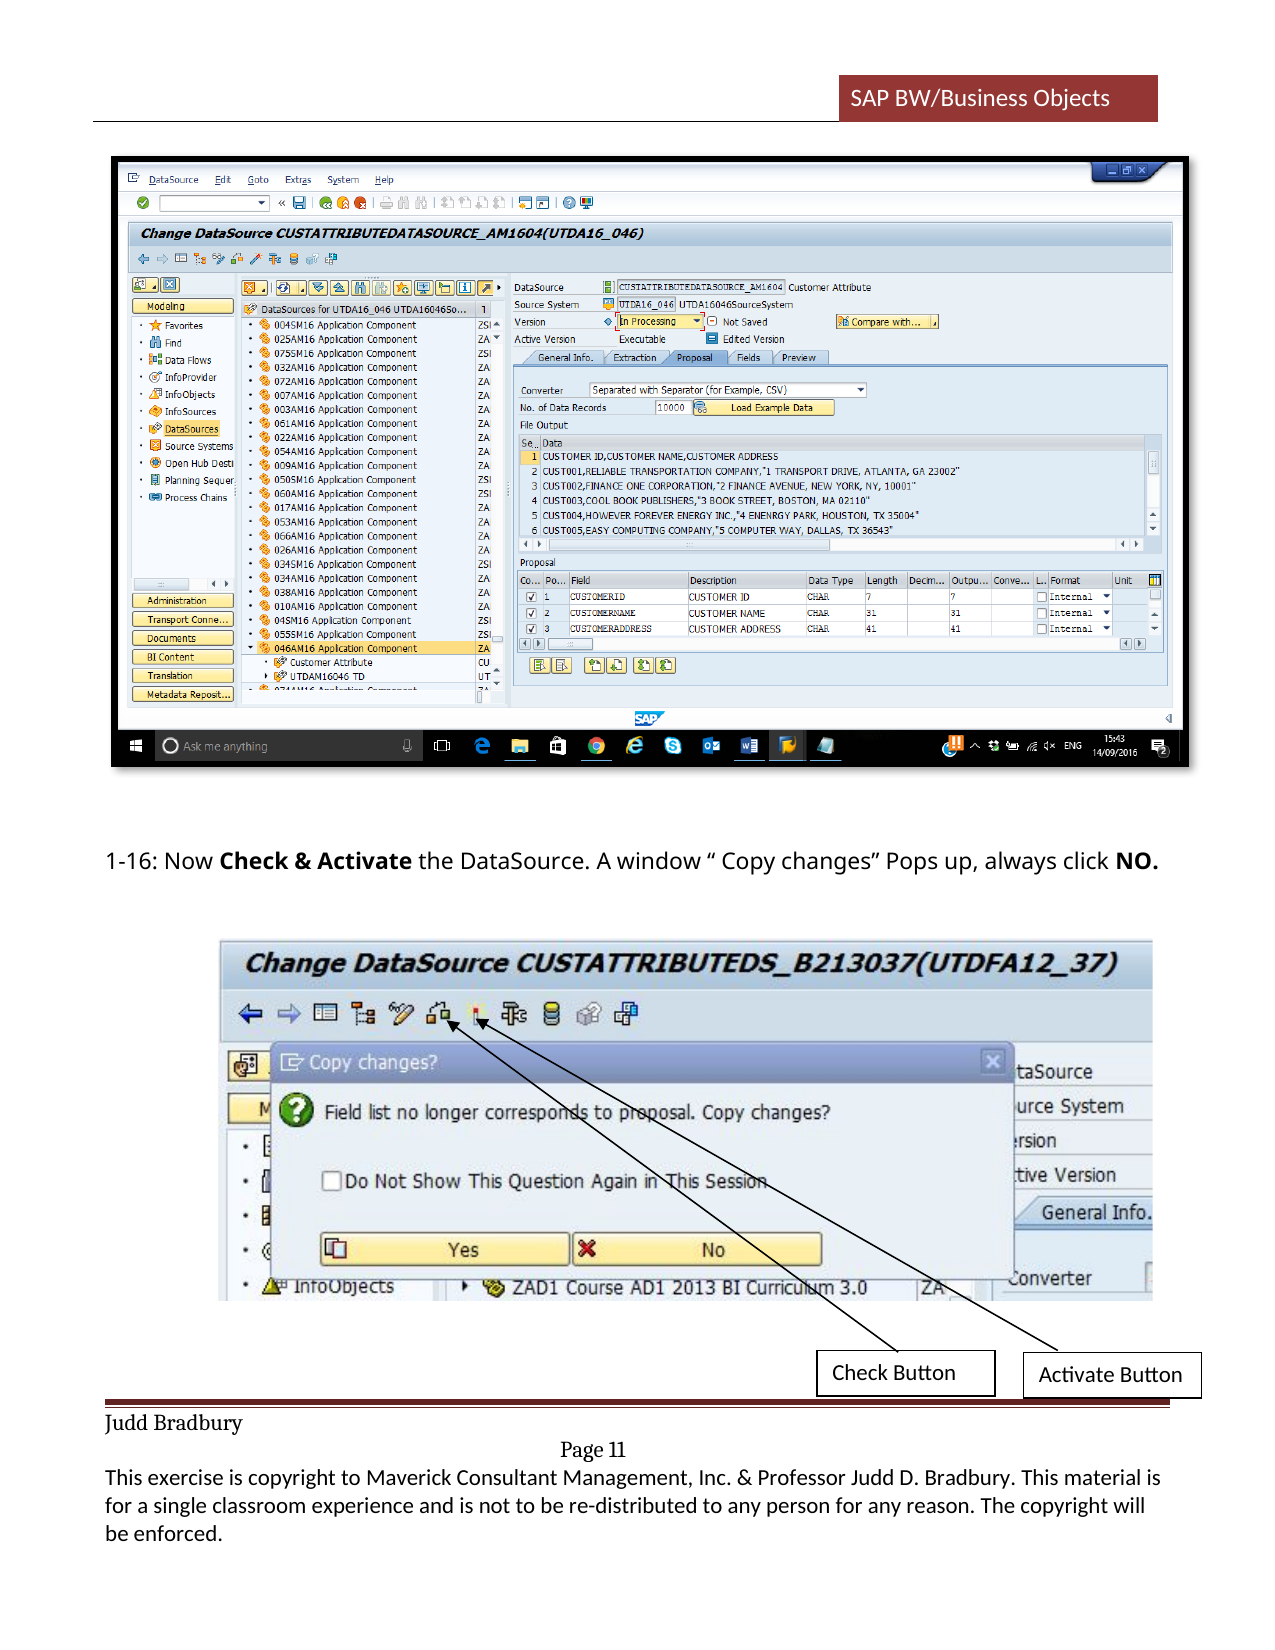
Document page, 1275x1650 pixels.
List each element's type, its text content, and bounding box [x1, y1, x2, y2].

picture [118, 162, 1183, 761]
text 1-16: Now Check & Activate the DataSource. A window “ Copy changes” Pops up, always click NO. [105, 845, 1170, 876]
picture [217, 938, 1153, 1301]
